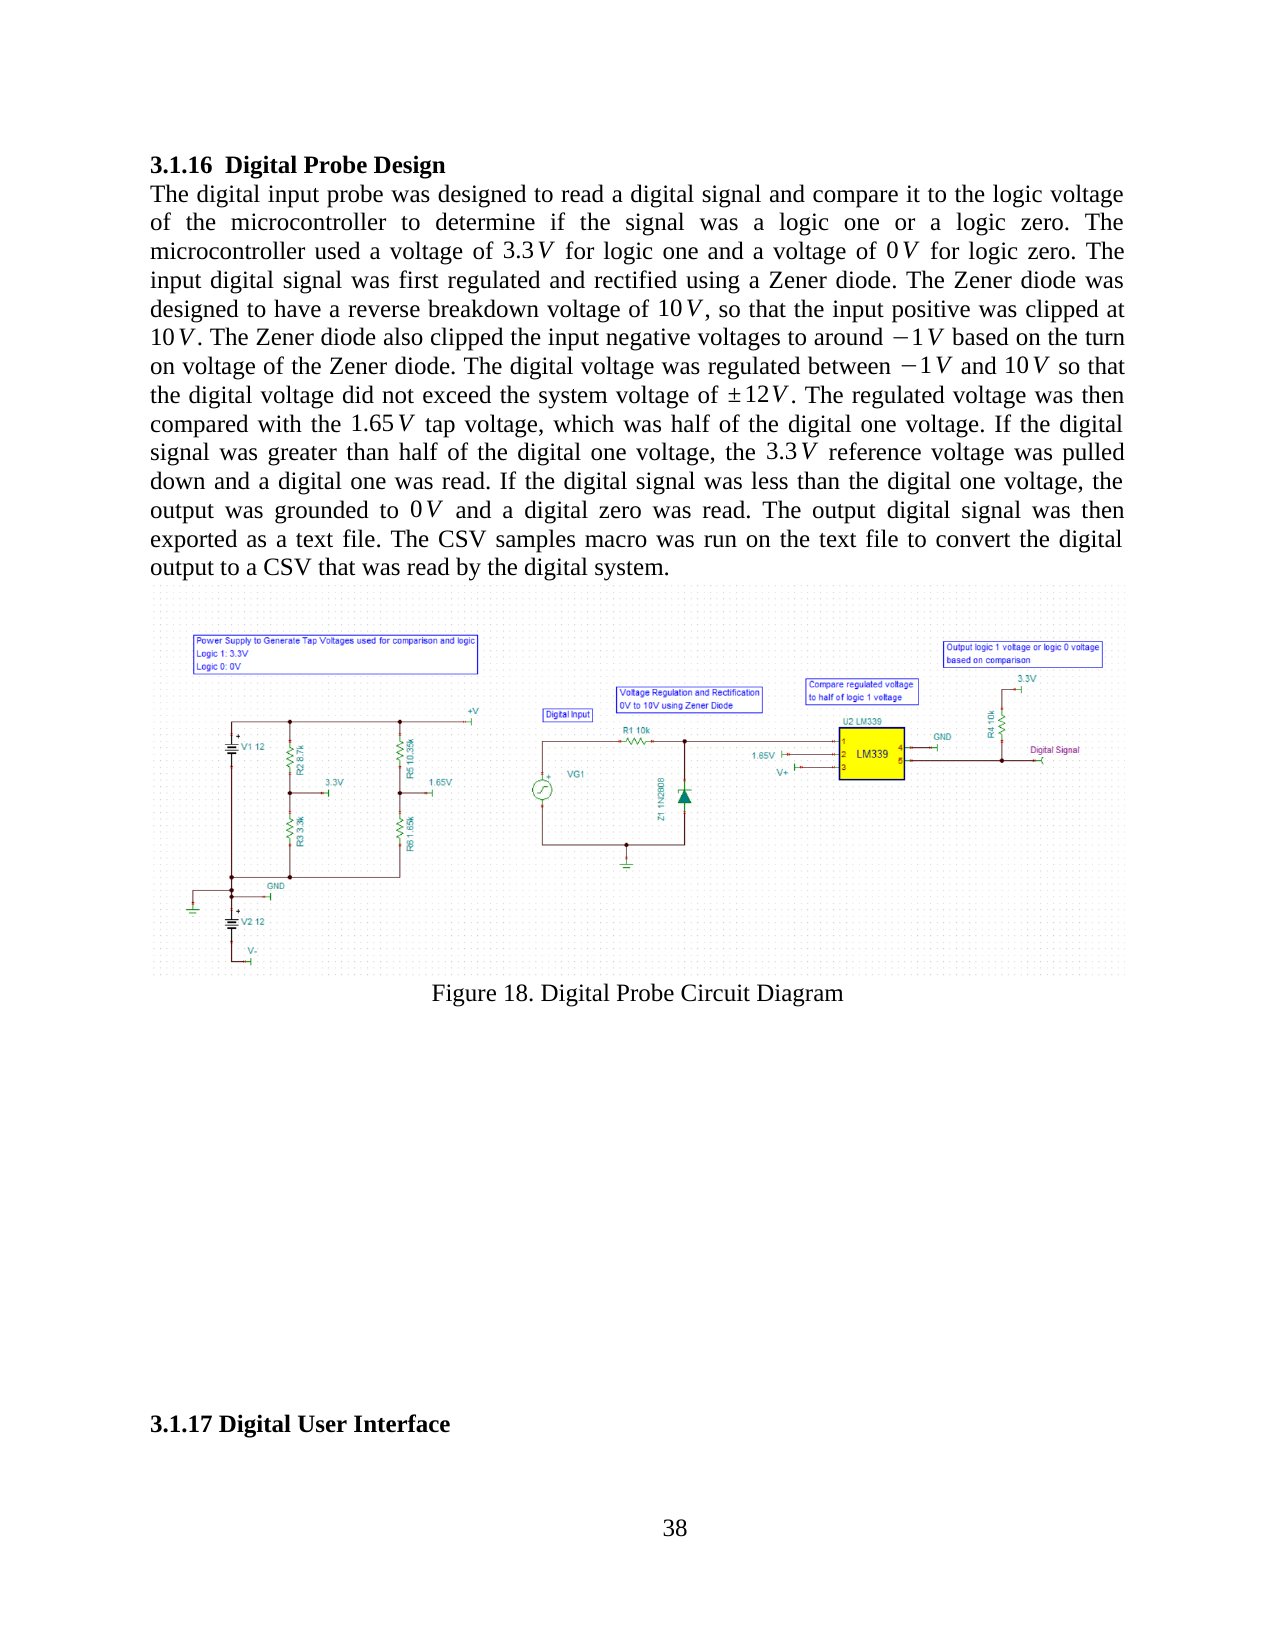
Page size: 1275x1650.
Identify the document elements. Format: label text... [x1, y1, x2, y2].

text Figure 18. Digital Probe Circuit Diagram [150, 979, 1125, 1007]
text 3.1.17 Digital User Interface [150, 1409, 1125, 1438]
picture [150, 581, 1125, 979]
text The digital input probe was designed to read a digital signal and compare it to the logic voltage of the microcontroller to determine if the signal was a logic one or a logic zero. The microcontroller used a voltage of for logic one and a voltage of for logic zero. The input digital signal was first regulated and rectified using a Zener diode. The Zener diode was designed to have a reverse breakdown voltage of , so that the input positive was clipped at . The Zener diode also clipped the input negative voltages to around based on the turn on voltage of the Zener diode. The digital voltage was regulated between and so that the digital voltage did not exceed the system voltage of . The regulated voltage was then compared with the tap voltage, which was half of the digital one voltage. If the digital signal was greater than half of the digital one voltage, the reference voltage was pulled down and a digital one was read. If the digital signal was less than the digital one voltage, the output was grounded to and a digital zero was read. The output digital signal was then exported as a text file. The CSV samples macro was run on the text file to convert the digital output to a CSV that was read by the digital system. [150, 179, 1125, 581]
subtitle Digital Probe Design [150, 150, 1125, 179]
